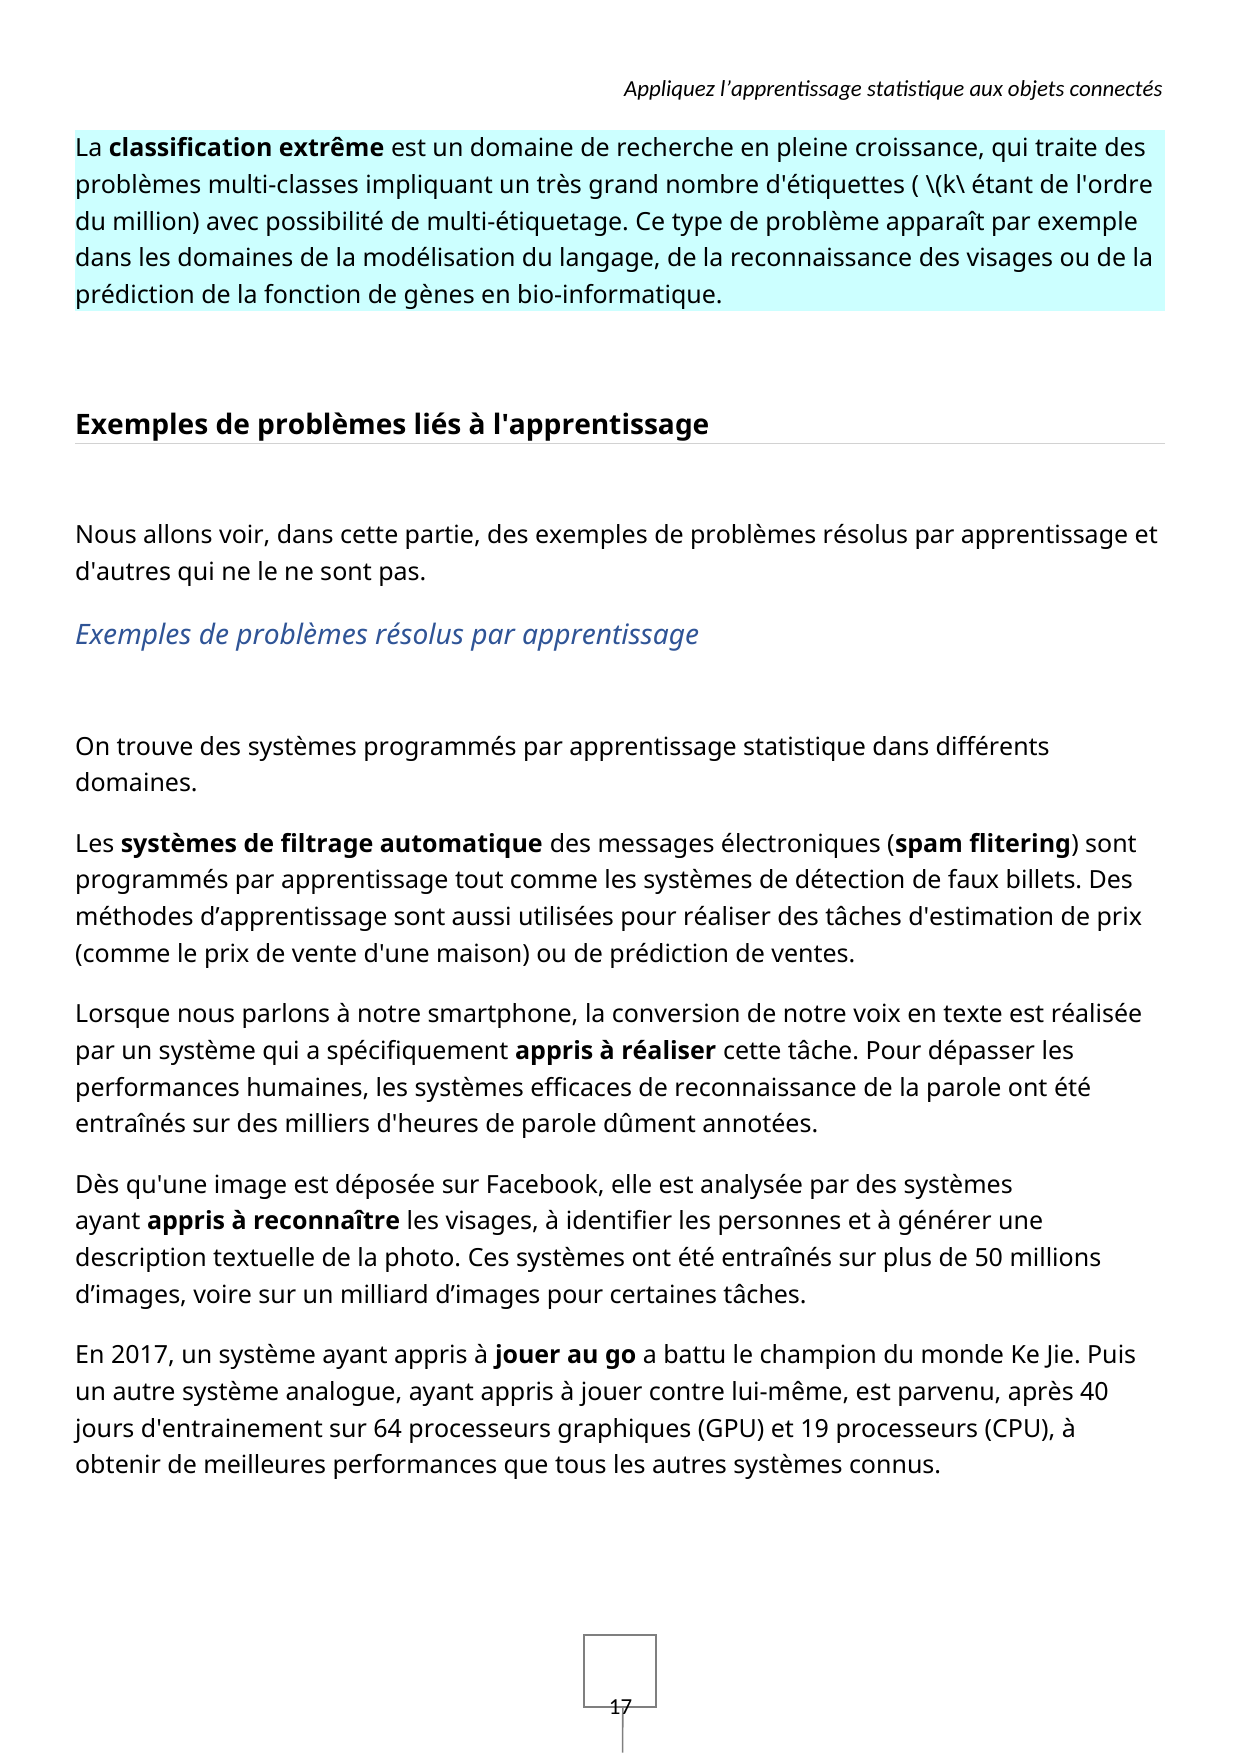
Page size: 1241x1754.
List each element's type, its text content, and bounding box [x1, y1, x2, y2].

subtitle Exemples de problèmes résolus par apprentissage [75, 614, 1165, 652]
text Dès qu'une image est déposée sur Facebook, elle est analysée par des systèmes ayant appris à reconnaître les visages, à identifier les personnes et à générer une description textuelle de la photo. Ces systèmes ont été entraînés sur plus de 50 millions d’images, voire sur un milliard d’images pour certaines tâches. [75, 1166, 1165, 1311]
text La classification extrême est un domaine de recherche en pleine croissance, qui traite des problèmes multi-classes impliquant un très grand nombre d'étiquettes ( \(k\ étant de l'ordre du million) avec possibilité de multi-étiquetage. Ce type de problème apparaît par exemple dans les domaines de la modélisation du langage, de la reconnaissance des visages ou de la prédiction de la fonction de gènes en bio-informatique. [75, 130, 1165, 311]
text En 2017, un système ayant appris à jouer au go a battu le champion du monde Ke Jie. Puis un autre système analogue, ayant appris à jouer contre lui-même, est parvenu, après 40 jours d'entrainement sur 64 processeurs graphiques (GPU) et 19 processeurs (CPU), à obtenir de meilleures performances que tous les autres systèmes connus. [75, 1337, 1165, 1481]
text Les systèmes de filtrage automatique des messages électroniques (spam flitering) sont programmés par apprentissage tout comme les systèmes de détection de faux billets. Des méthodes d’apprentissage sont aussi utilisées pour réaliser des tâches d'estimation de prix (comme le prix de vente d'une maison) ou de prédiction de ventes. [75, 825, 1165, 969]
text Nous allons voir, dans cette partie, des exemples de problèmes résolus par apprentissage et d'autres qui ne le ne sont pas. [75, 517, 1165, 588]
text Lorsque nous parlons à notre smartphone, la conversion de notre voix en texte est réalisée par un système qui a spécifiquement appris à réaliser cette tâche. Pour dépasser les performances humaines, les systèmes efficaces de reconnaissance de la parole ont été entraînés sur des milliers d'heures de parole dûment annotées. [75, 996, 1165, 1140]
subtitle Exemples de problèmes liés à l'apprentissage [75, 404, 1165, 443]
text On trouve des systèmes programmés par apprentissage statistique dans différents domaines. [75, 728, 1165, 799]
